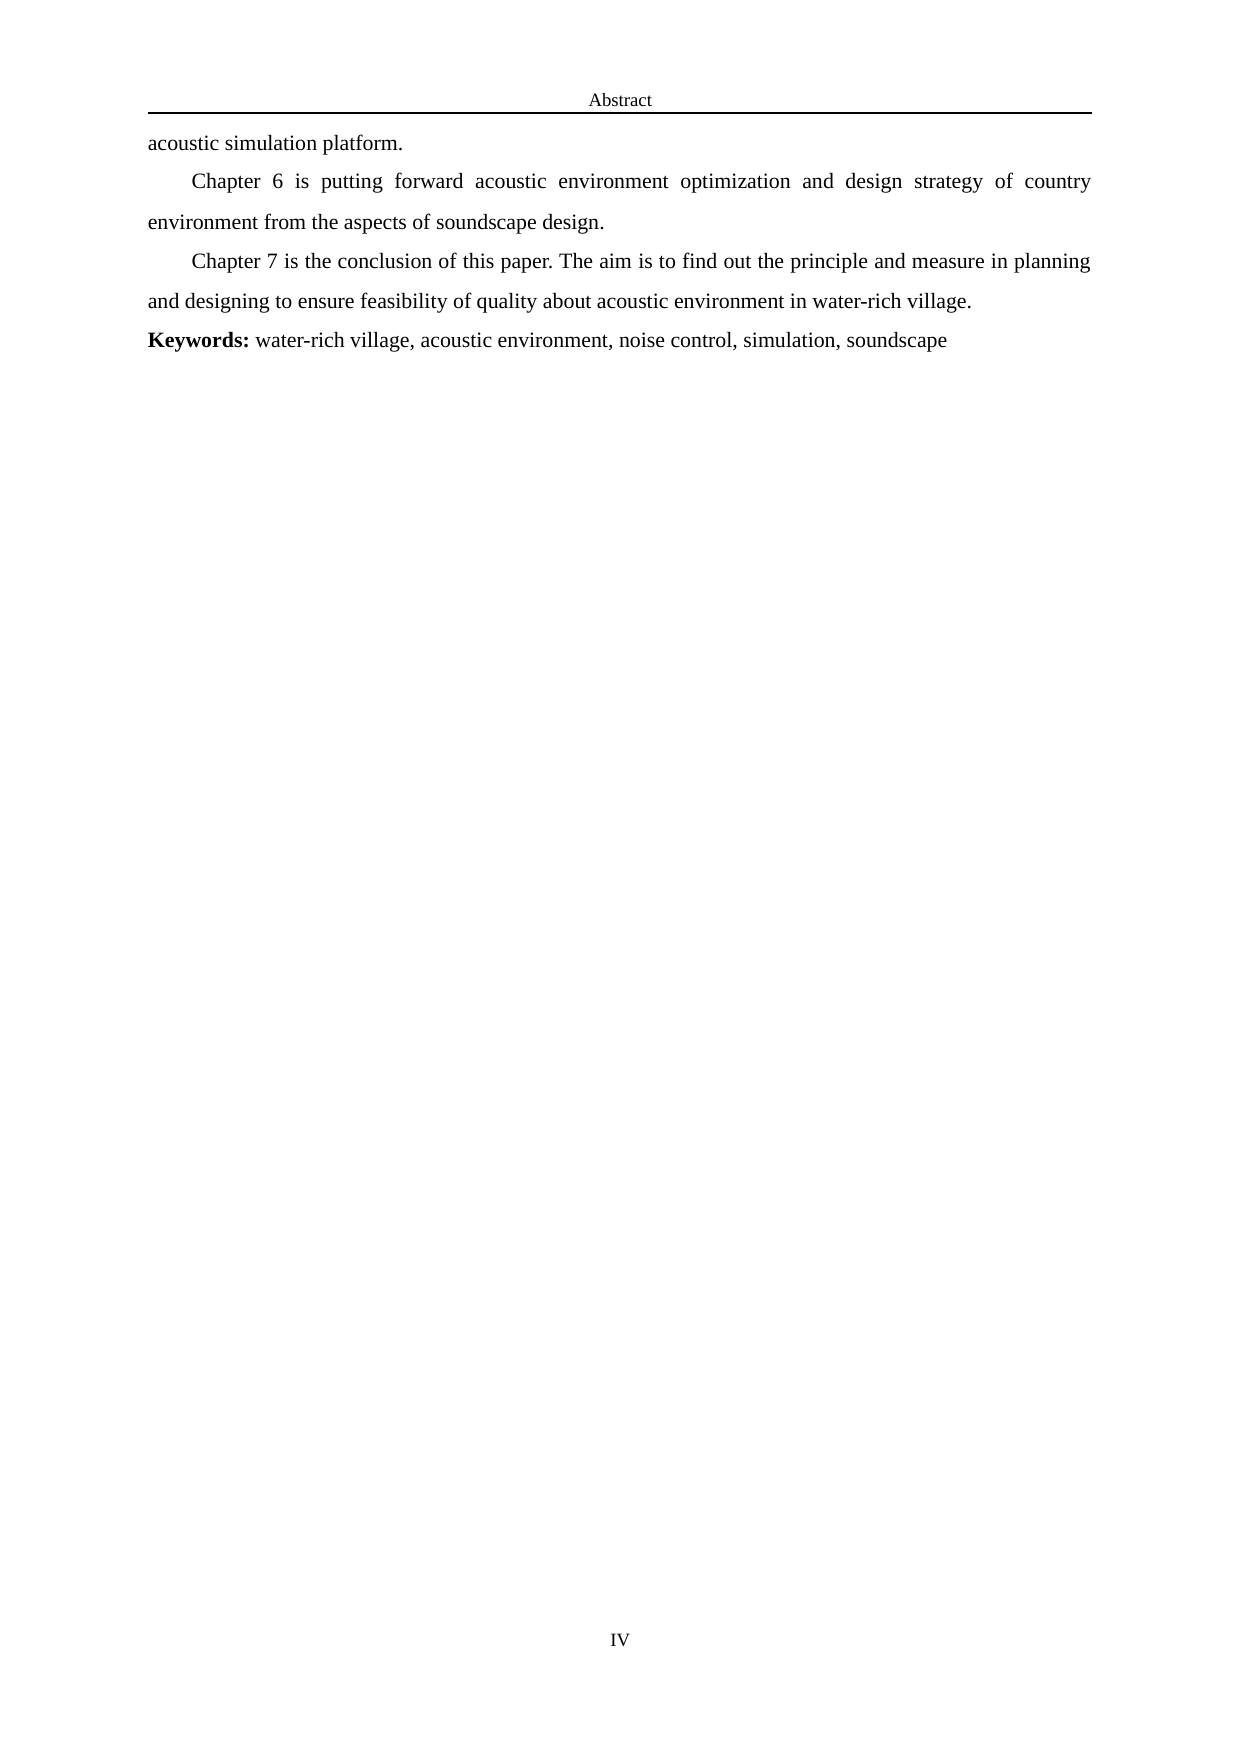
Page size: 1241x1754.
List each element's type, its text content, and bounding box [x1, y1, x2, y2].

text Chapter 7 is the conclusion of this paper. The aim is to find out the principle and measure in planning and designing to ensure feasibility of quality about acoustic environment in water-rich village. [148, 244, 1092, 317]
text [148, 126, 1092, 158]
text Chapter 6 is putting forward acoustic environment optimization and design strategy of country environment from the aspects of soundscape design. [148, 165, 1092, 238]
text Keywords: water-rich village, acoustic environment, noise control, simulation, soundscape [148, 323, 1092, 356]
